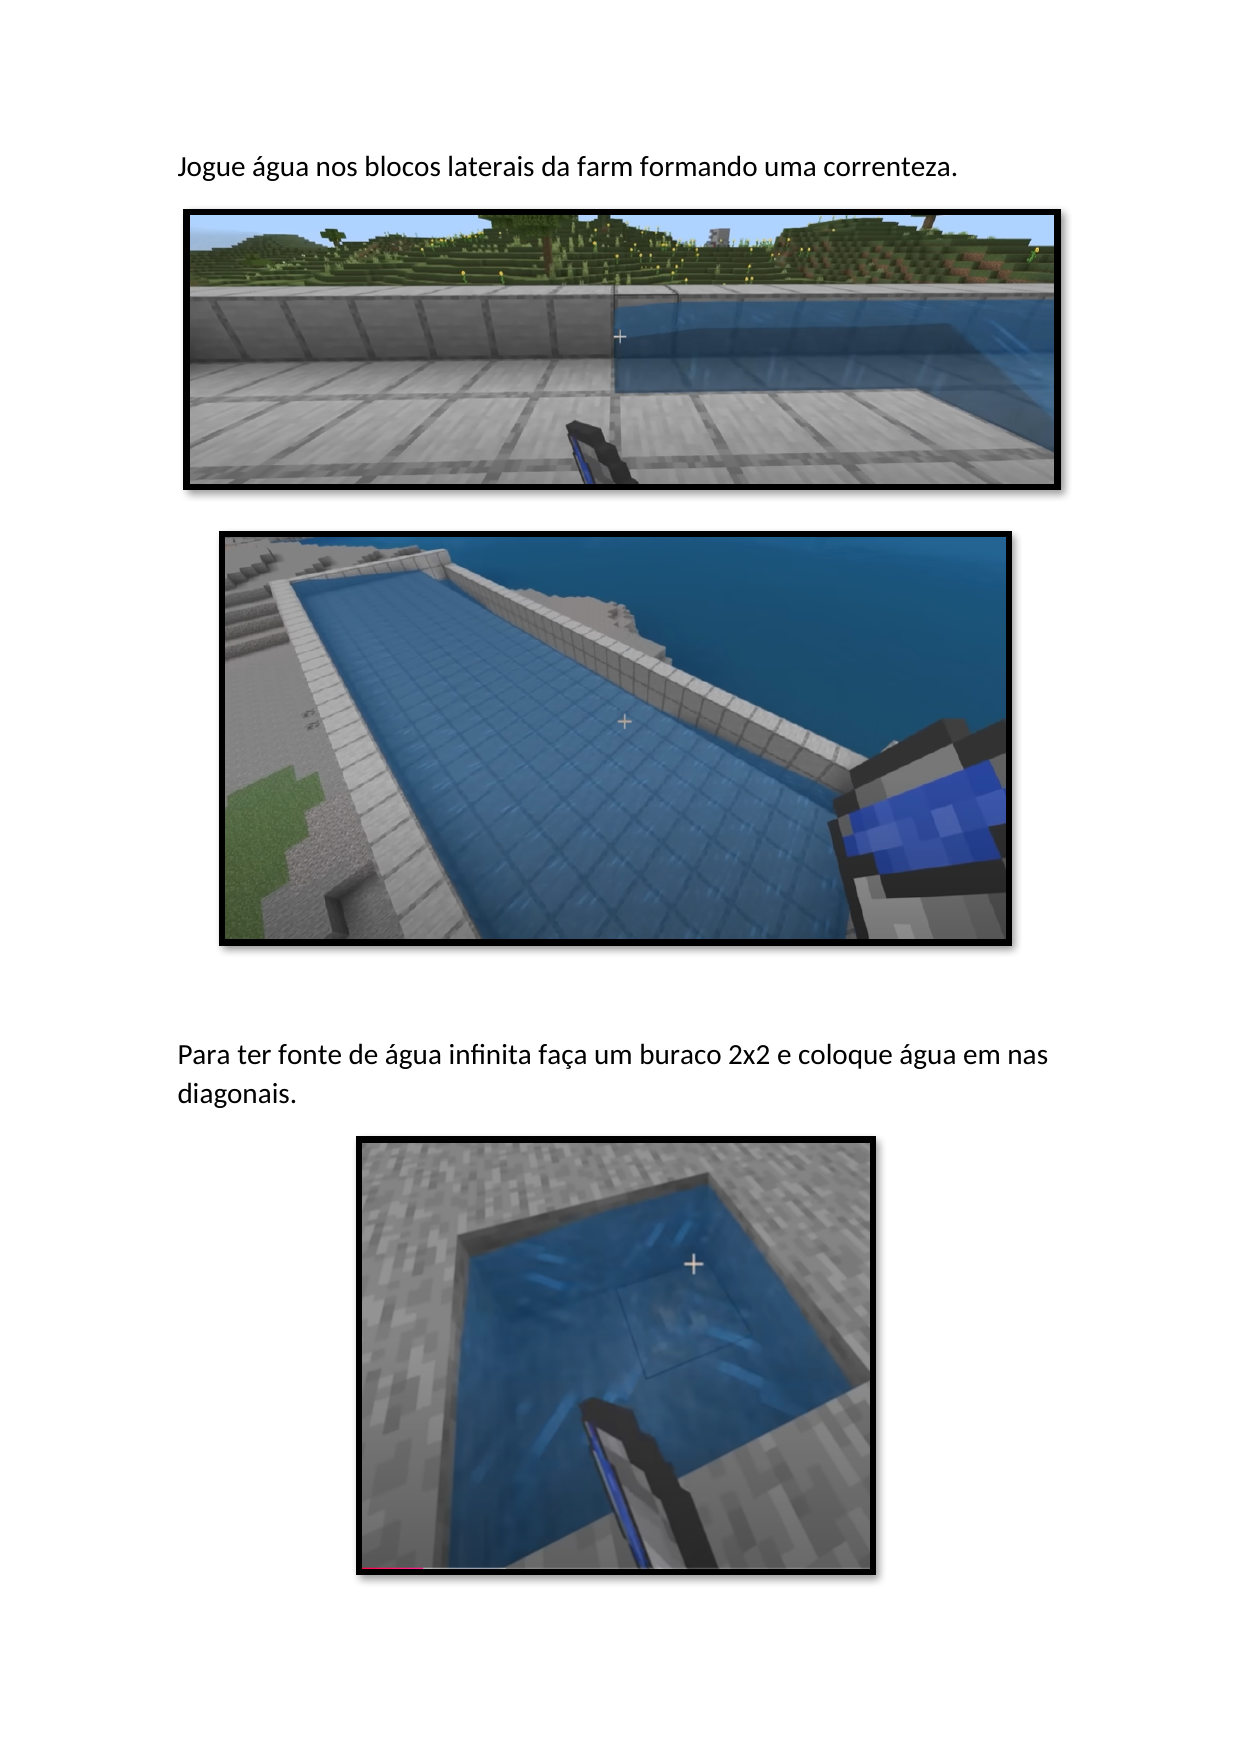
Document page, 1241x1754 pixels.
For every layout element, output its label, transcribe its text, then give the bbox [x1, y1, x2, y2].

picture [190, 215, 1054, 484]
picture [362, 1143, 870, 1569]
text Para ter fonte de água infinita faça um buraco 2x2 e coloque água em nas diagonais. [177, 1036, 1063, 1111]
picture [225, 537, 1006, 939]
text Jogue água nos blocos laterais da farm formando uma correnteza. [177, 148, 1063, 183]
